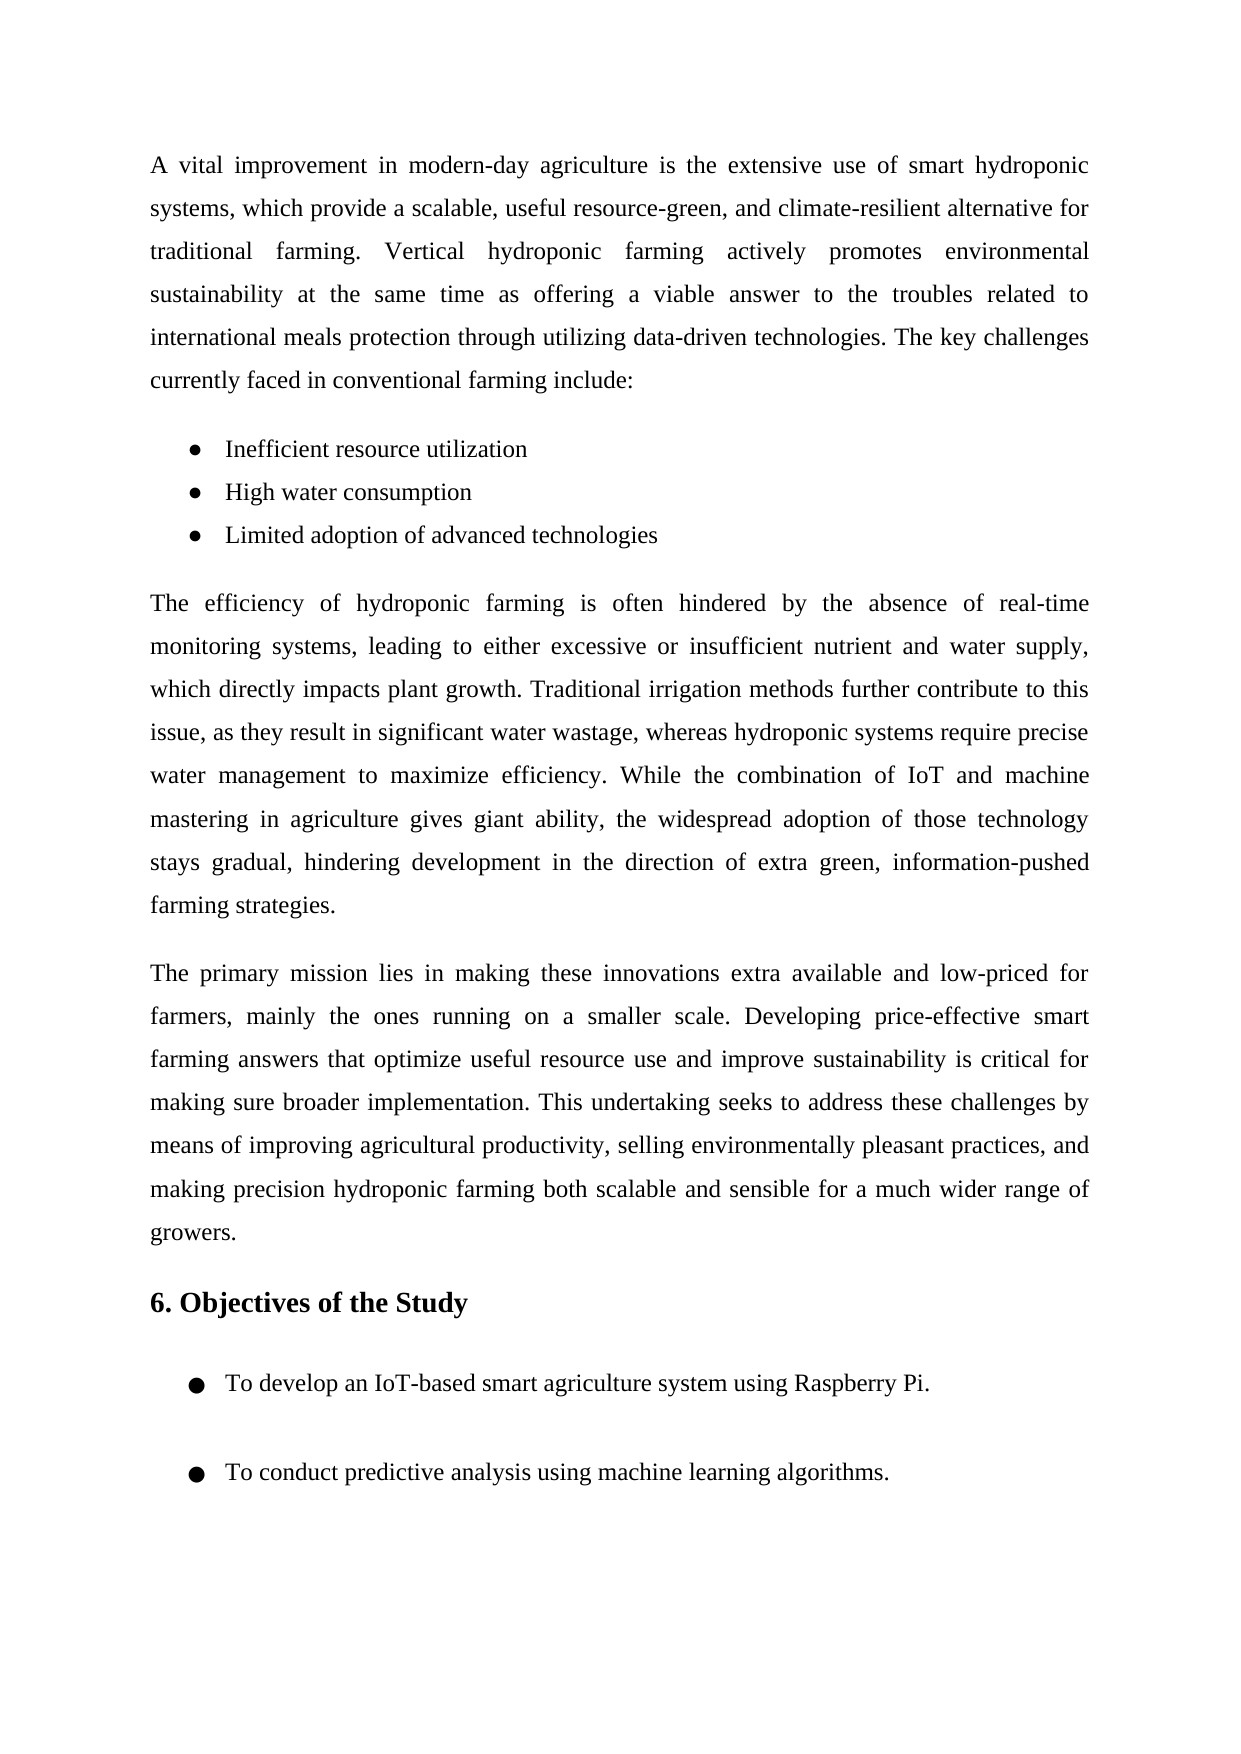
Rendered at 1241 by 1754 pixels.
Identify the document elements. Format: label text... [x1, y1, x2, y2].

list To develop an IoT-based smart agriculture system using Raspberry Pi. [187, 1360, 1090, 1403]
list To conduct predictive analysis using machine learning algorithms. [187, 1449, 1090, 1492]
list Limited adoption of advanced technologies [187, 520, 1090, 549]
text The primary mission lies in making these innovations extra available and low-priced for farmers, mainly the ones running on a smaller scale. Developing price-effective smart farming answers that optimize useful resource use and improve sustainability is critical for making sure broader implementation. This undertaking seeks to address these challenges by means of improving agricultural productivity, selling environmentally pleasant practices, and making precision hydroponic farming both scalable and sensible for a much wider range of growers. [150, 958, 1090, 1246]
list Inefficient resource utilization [187, 434, 1090, 462]
list High water consumption [187, 477, 1090, 506]
text A vital improvement in modern-day agriculture is the extensive use of smart hydroponic systems, which provide a scalable, useful resource-green, and climate-resilient alternative for traditional farming. Vertical hydroponic farming actively promotes environmental sustainability at the same time as offering a viable answer to the troubles related to international meals protection through utilizing data-driven technologies. The key challenges currently faced in conventional farming include: [150, 150, 1090, 394]
text The efficiency of hydroponic farming is often hindered by the absence of real-time monitoring systems, leading to either excessive or insufficient nutrient and water supply, which directly impacts plant growth. Traditional irrigation methods further contribute to this issue, as they result in significant water wastage, whereas hydroponic systems require precise water management to maximize efficiency. While the combination of IoT and machine mastering in agriculture gives giant ability, the widespread adoption of those technology stays gradual, hindering development in the direction of extra green, information-pushed farming strategies. [150, 588, 1090, 919]
text 6. Objectives of the Study [150, 1285, 1090, 1318]
